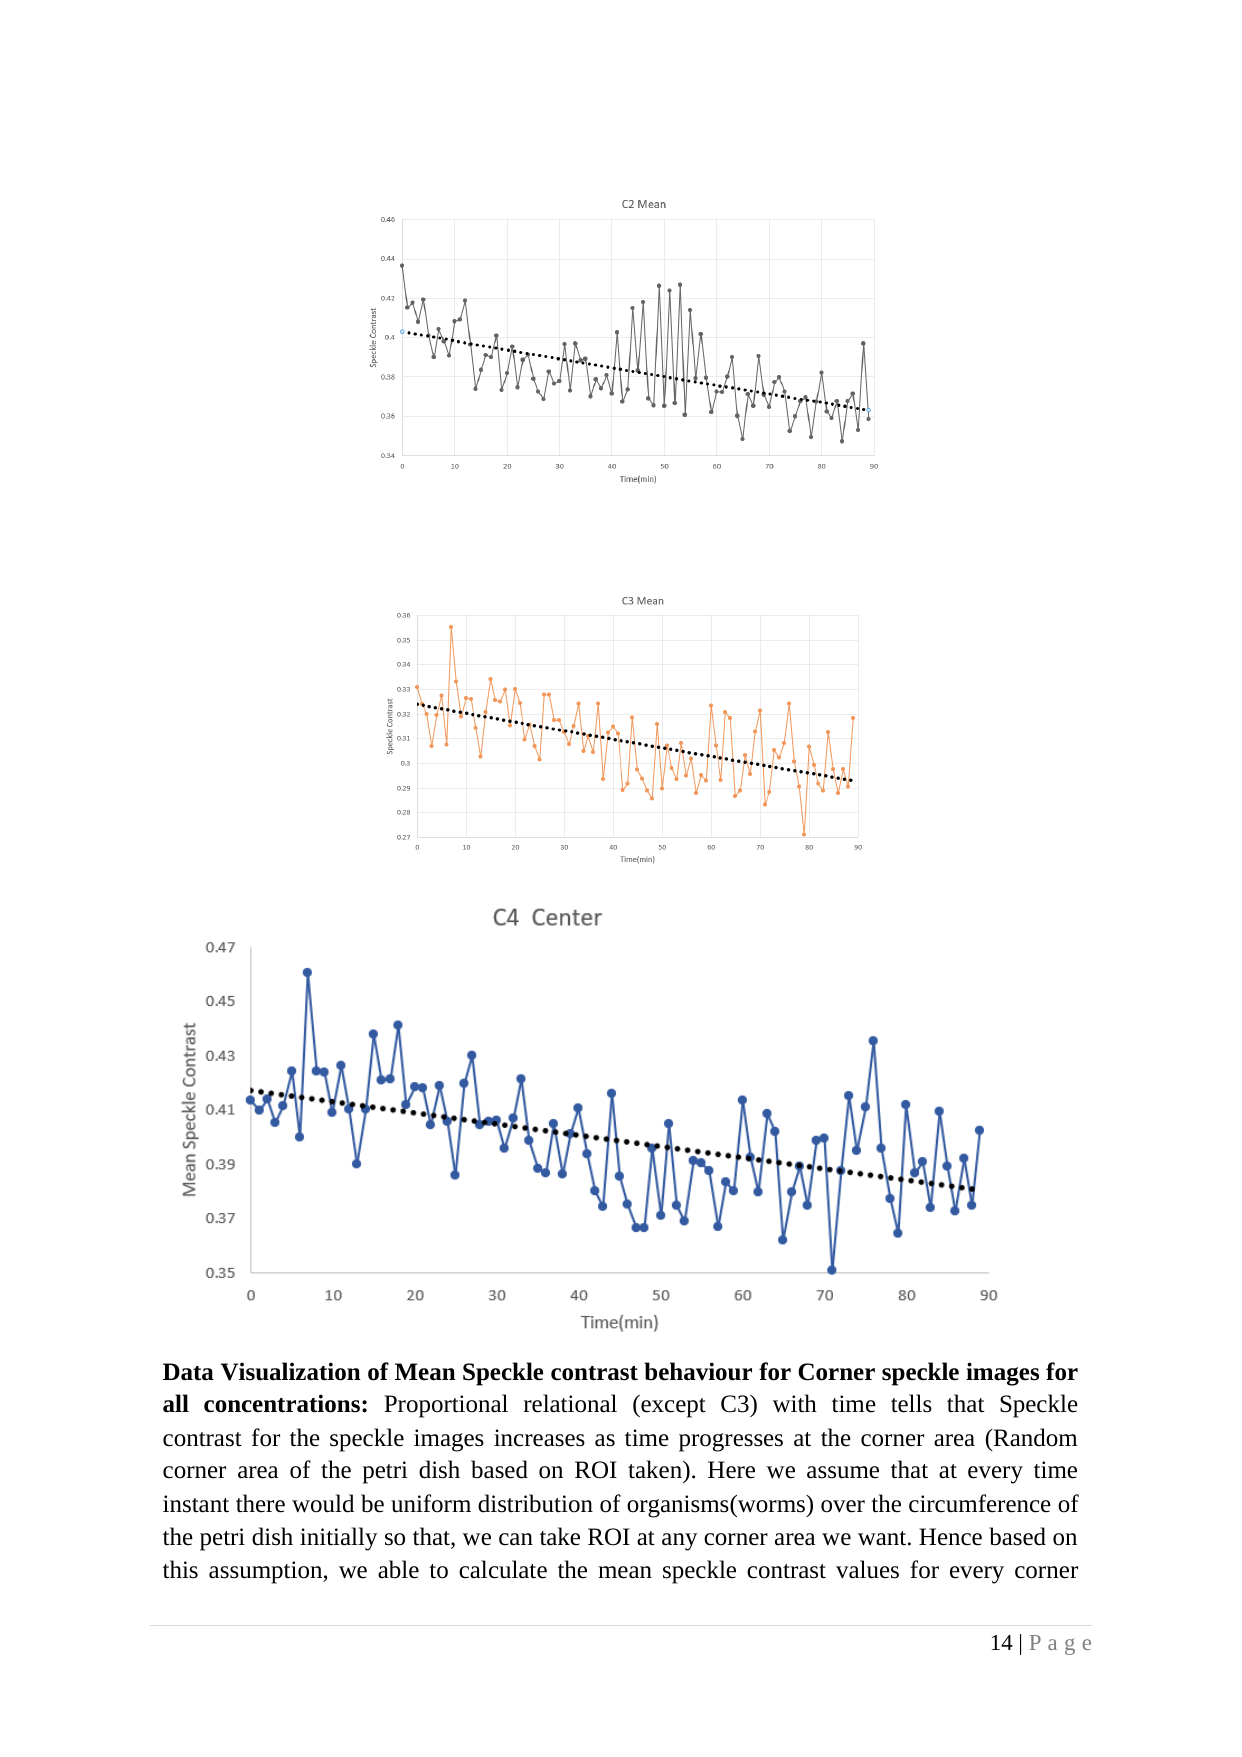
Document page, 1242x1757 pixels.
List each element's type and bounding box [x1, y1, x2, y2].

picture [362, 193, 880, 489]
text [162, 1357, 1079, 1583]
picture [376, 588, 866, 871]
picture [162, 883, 1003, 1344]
